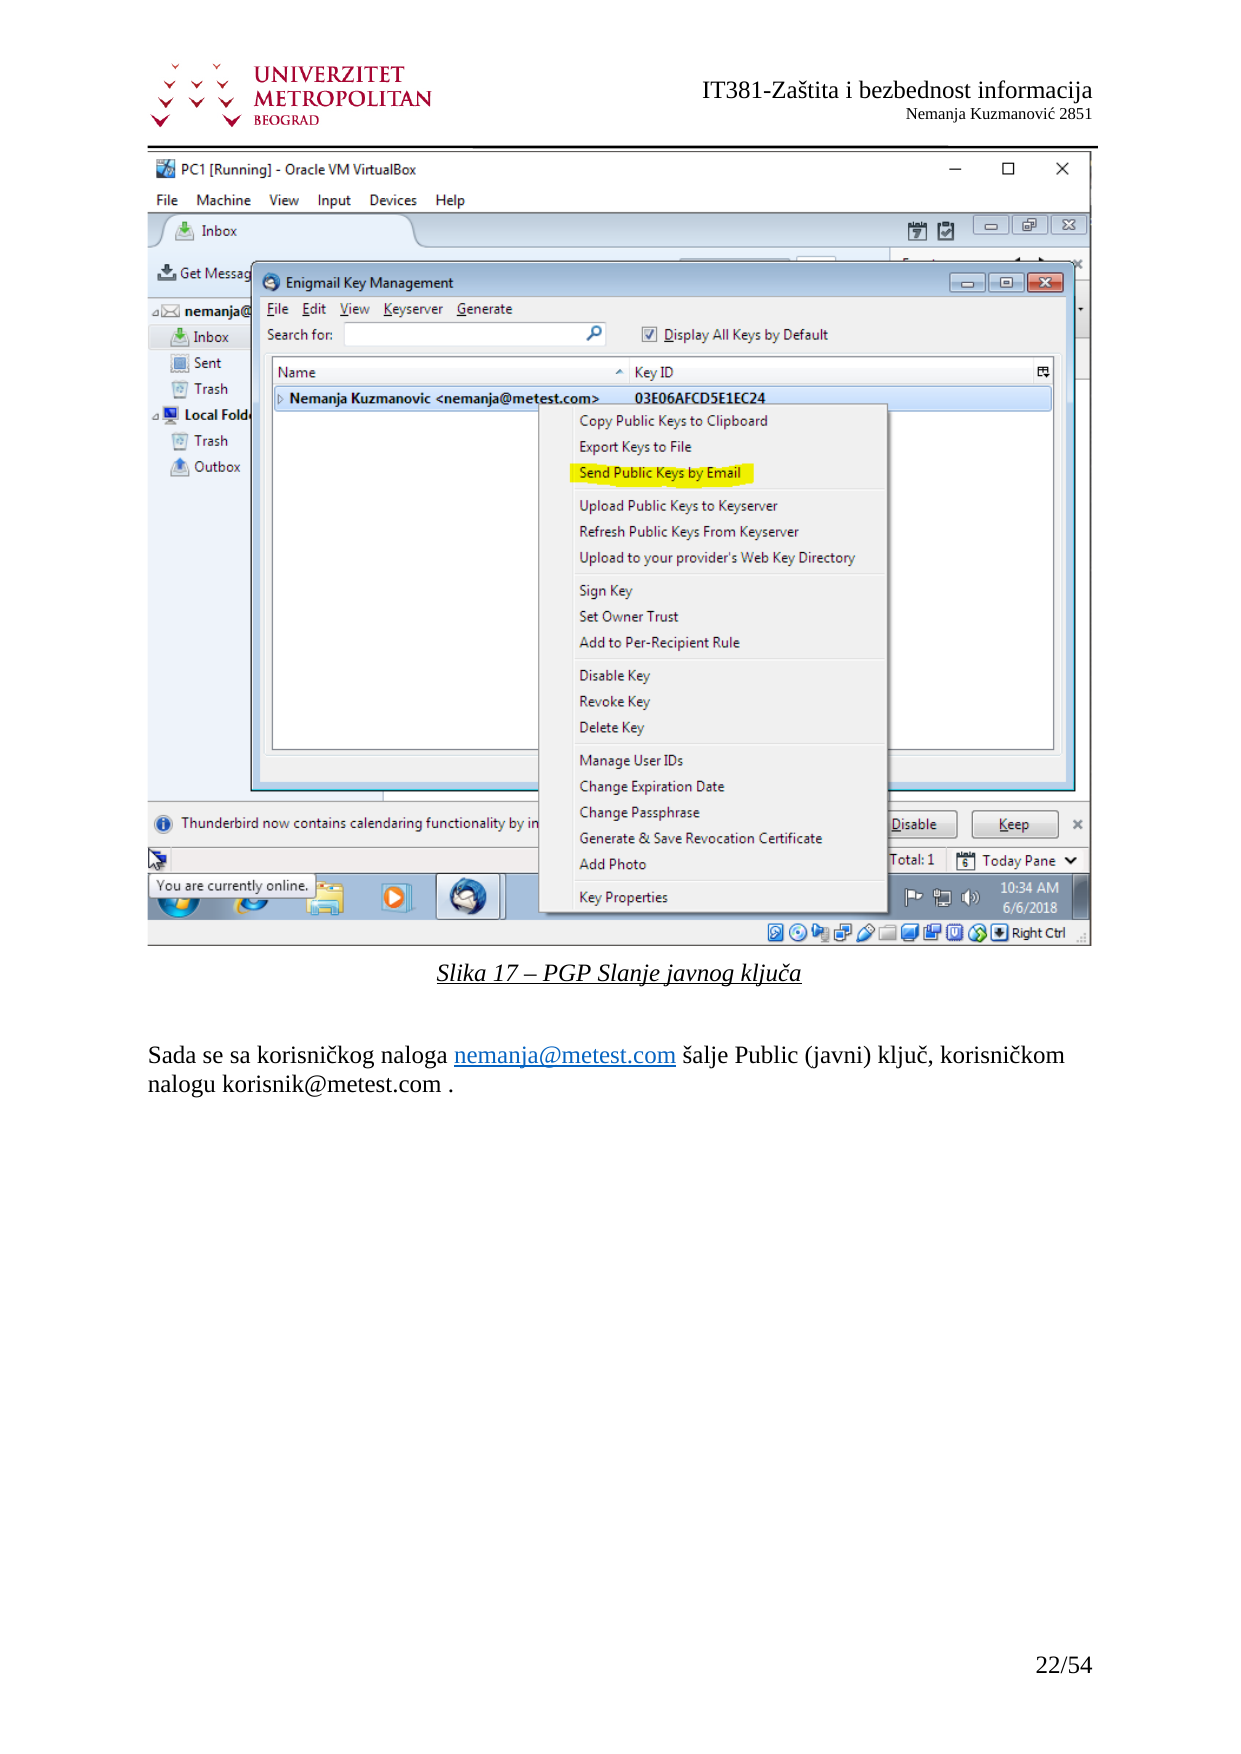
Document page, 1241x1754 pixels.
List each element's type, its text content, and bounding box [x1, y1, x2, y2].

text Slika 17 – PGP Slanje javnog ključa [148, 958, 1092, 987]
text Sada se sa korisničkog naloga nemanja@metest.com šalje Public (javni) ključ, korisničkom nalogu korisnik@metest.com . [148, 1040, 1092, 1098]
picture [141, 53, 440, 135]
picture [147, 151, 1092, 946]
